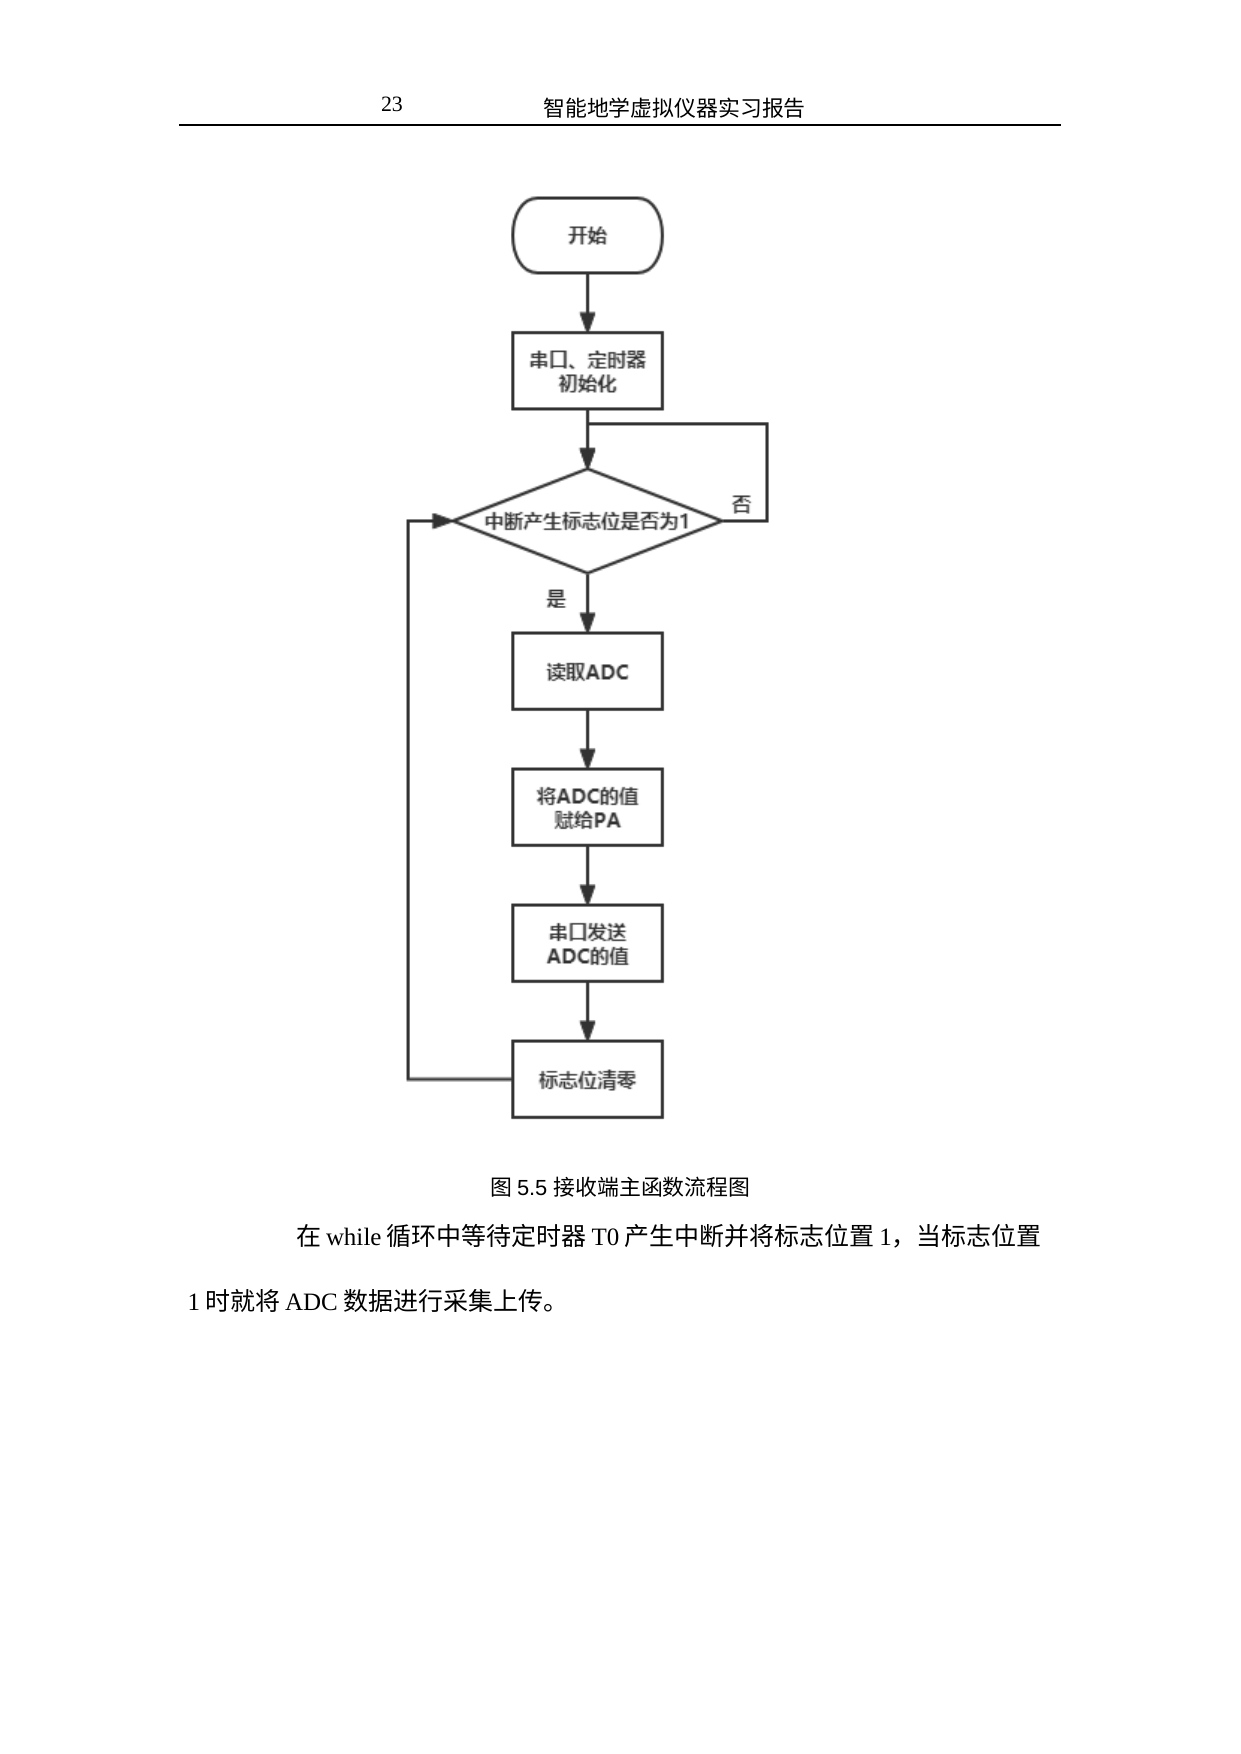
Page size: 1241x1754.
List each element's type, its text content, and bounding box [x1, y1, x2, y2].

picture [371, 162, 869, 1155]
text 在while循环中等待定时器T0产生中断并将标志位置1，当标志位置1时就将ADC数据进行采集上传。 [187, 1202, 1053, 1332]
list 图 5.5 接收端主函数流程图 [187, 1169, 1053, 1202]
